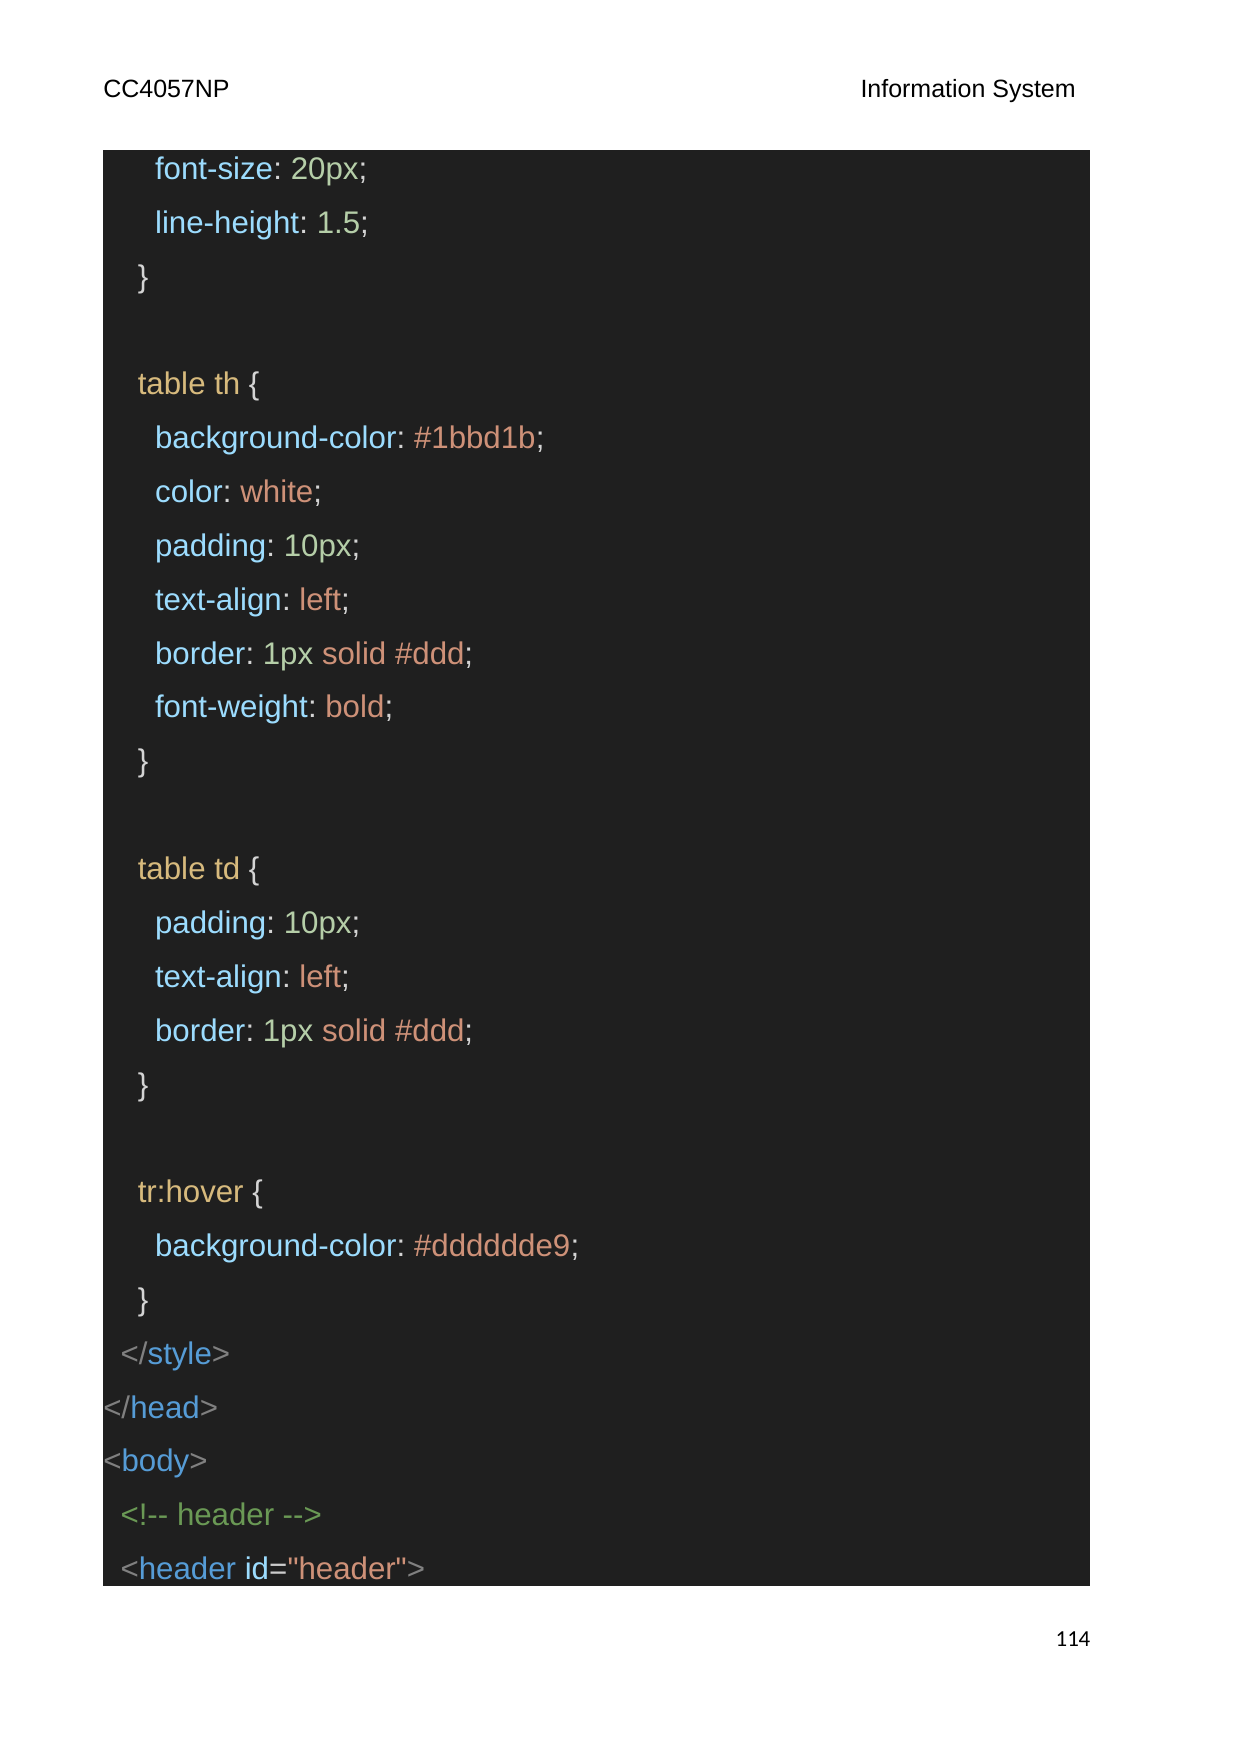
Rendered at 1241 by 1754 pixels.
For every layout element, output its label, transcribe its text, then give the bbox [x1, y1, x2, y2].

text } [103, 258, 1090, 294]
text tr:hover { [103, 1173, 1090, 1209]
text text-align: left; [103, 958, 1090, 994]
text border: 1px solid #ddd; [103, 1012, 1090, 1048]
text padding: 10px; [103, 904, 1090, 940]
text text-align: left; [103, 581, 1090, 617]
text border: 1px solid #ddd; [103, 635, 1090, 671]
text } [103, 1281, 1090, 1317]
text font-weight: bold; [103, 688, 1090, 724]
text line-height: 1.5; [103, 204, 1090, 240]
text <!-- header --> [103, 1496, 1090, 1532]
text font-size: 20px; [103, 150, 1090, 186]
text color: white; [103, 473, 1090, 509]
text table td { [103, 850, 1090, 886]
text <header id="header"> [103, 1550, 1090, 1586]
text padding: 10px; [103, 527, 1090, 563]
text </head> [103, 1389, 1090, 1424]
text </style> [103, 1335, 1090, 1371]
text } [103, 1066, 1090, 1101]
text <body> [103, 1442, 1090, 1478]
text } [103, 742, 1090, 778]
text background-color: #1bbd1b; [103, 419, 1090, 455]
text table th { [103, 365, 1090, 401]
text background-color: #dddddde9; [103, 1227, 1090, 1263]
